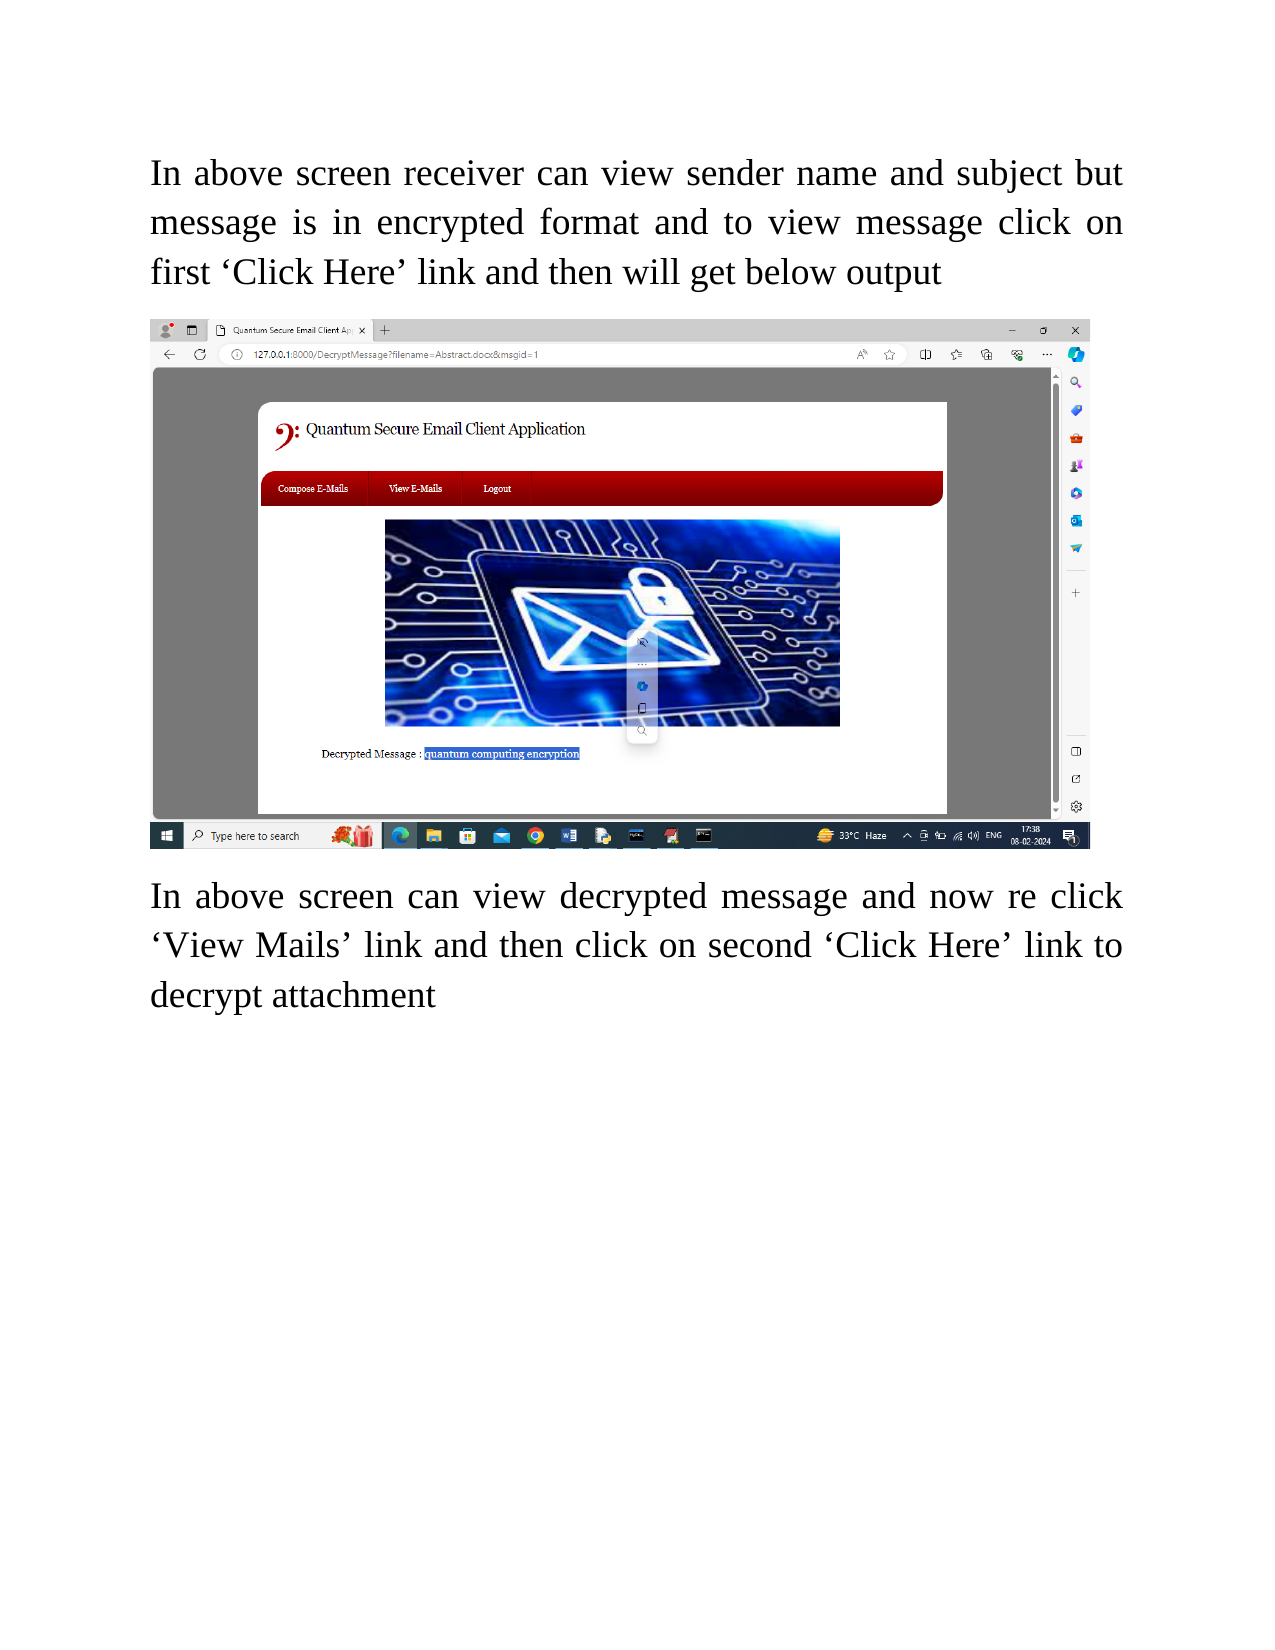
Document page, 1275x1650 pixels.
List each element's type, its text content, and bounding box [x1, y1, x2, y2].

text In above screen can view decrypted message and now re click ‘View Mails’ link and then click on second ‘Click Here’ link to decrypt attachment [150, 873, 1125, 1016]
text In above screen receiver can view sender name and subject but message is in encrypted format and to view message click on first ‘Click Here’ link and then will get below output [150, 150, 1125, 292]
picture [150, 319, 1091, 849]
